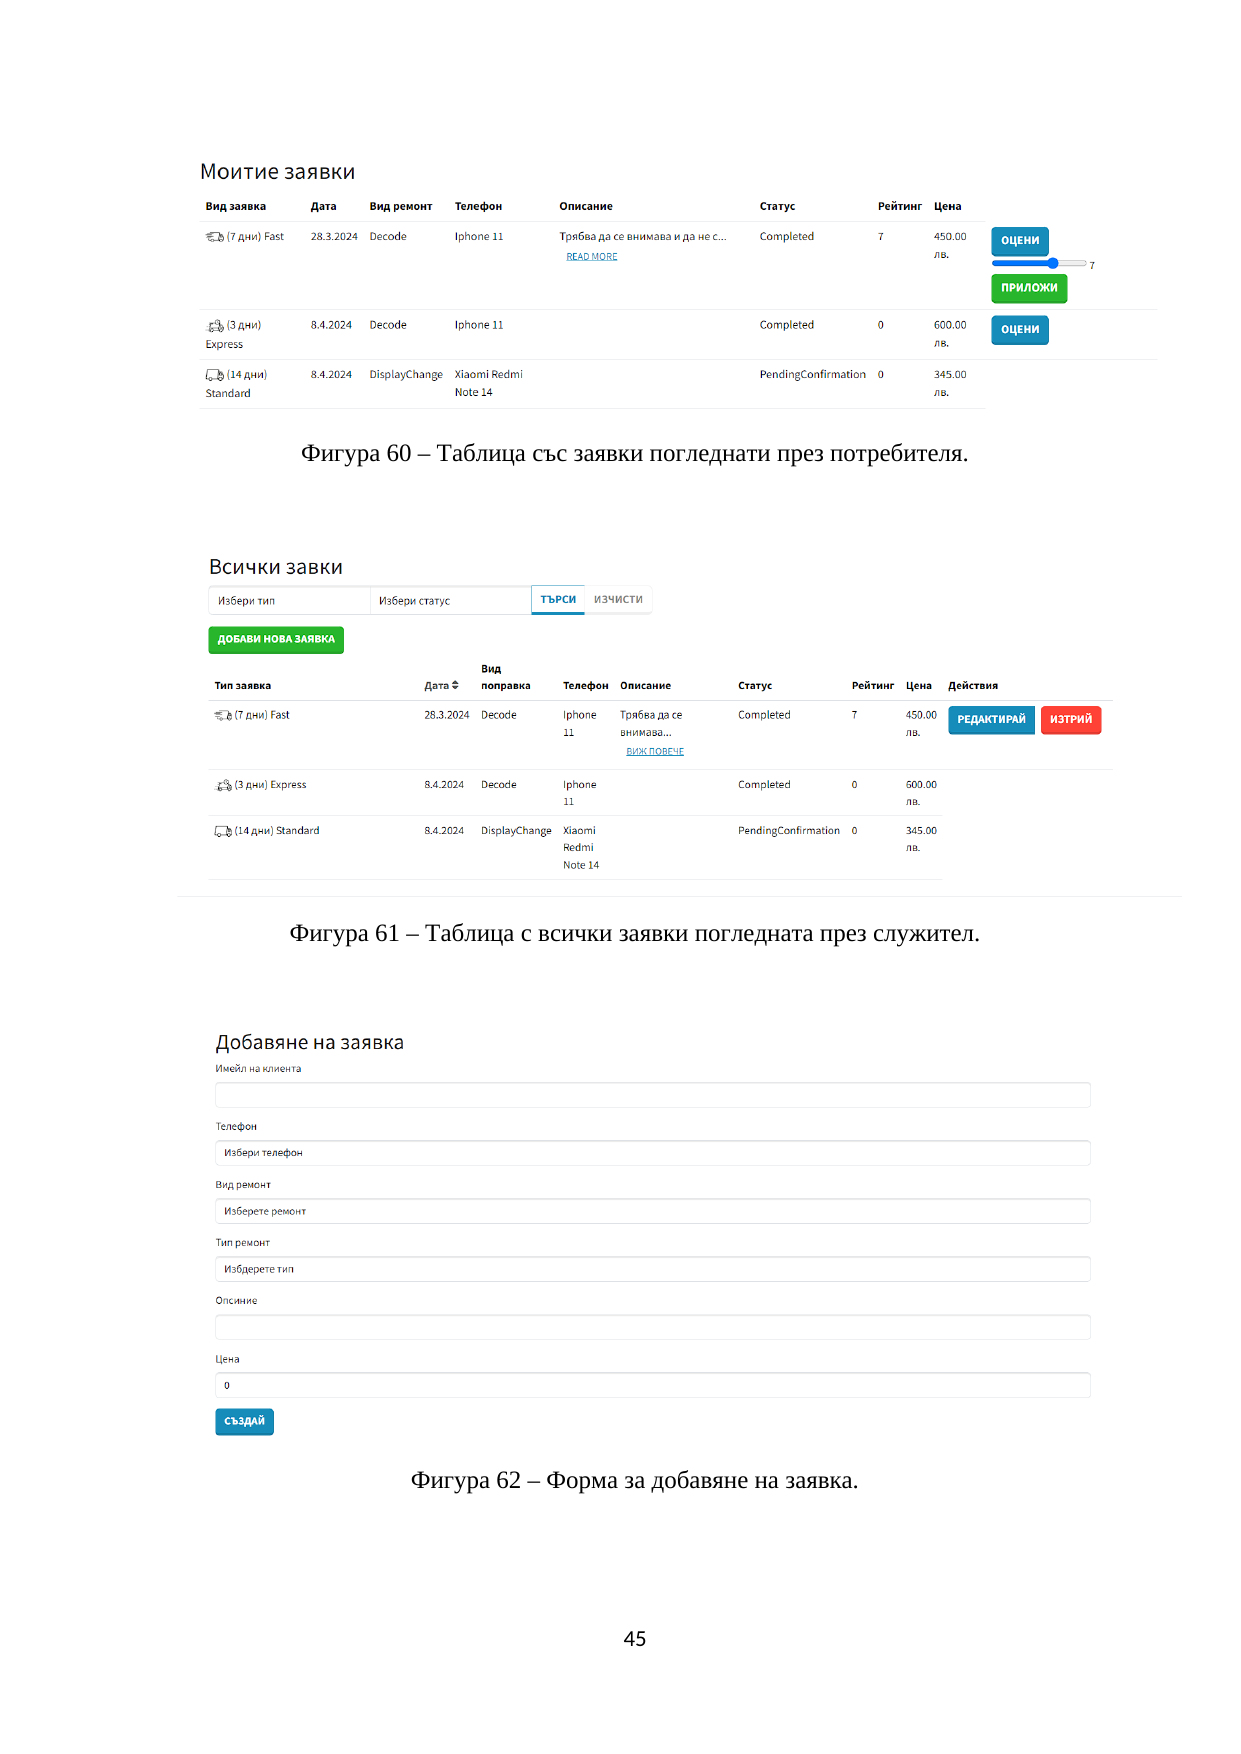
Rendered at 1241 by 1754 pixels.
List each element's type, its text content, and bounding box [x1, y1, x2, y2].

text Фигура 60 – Таблица със заявки погледнати през потребителя. [177, 438, 1092, 467]
picture [177, 147, 1207, 419]
text Фигура 62 – Форма за добавяне на заявка. [177, 1465, 1092, 1494]
picture [177, 538, 1182, 900]
picture [177, 1018, 1154, 1447]
text Фигура 61 – Таблица с всички заявки погледната през служител. [177, 918, 1092, 947]
